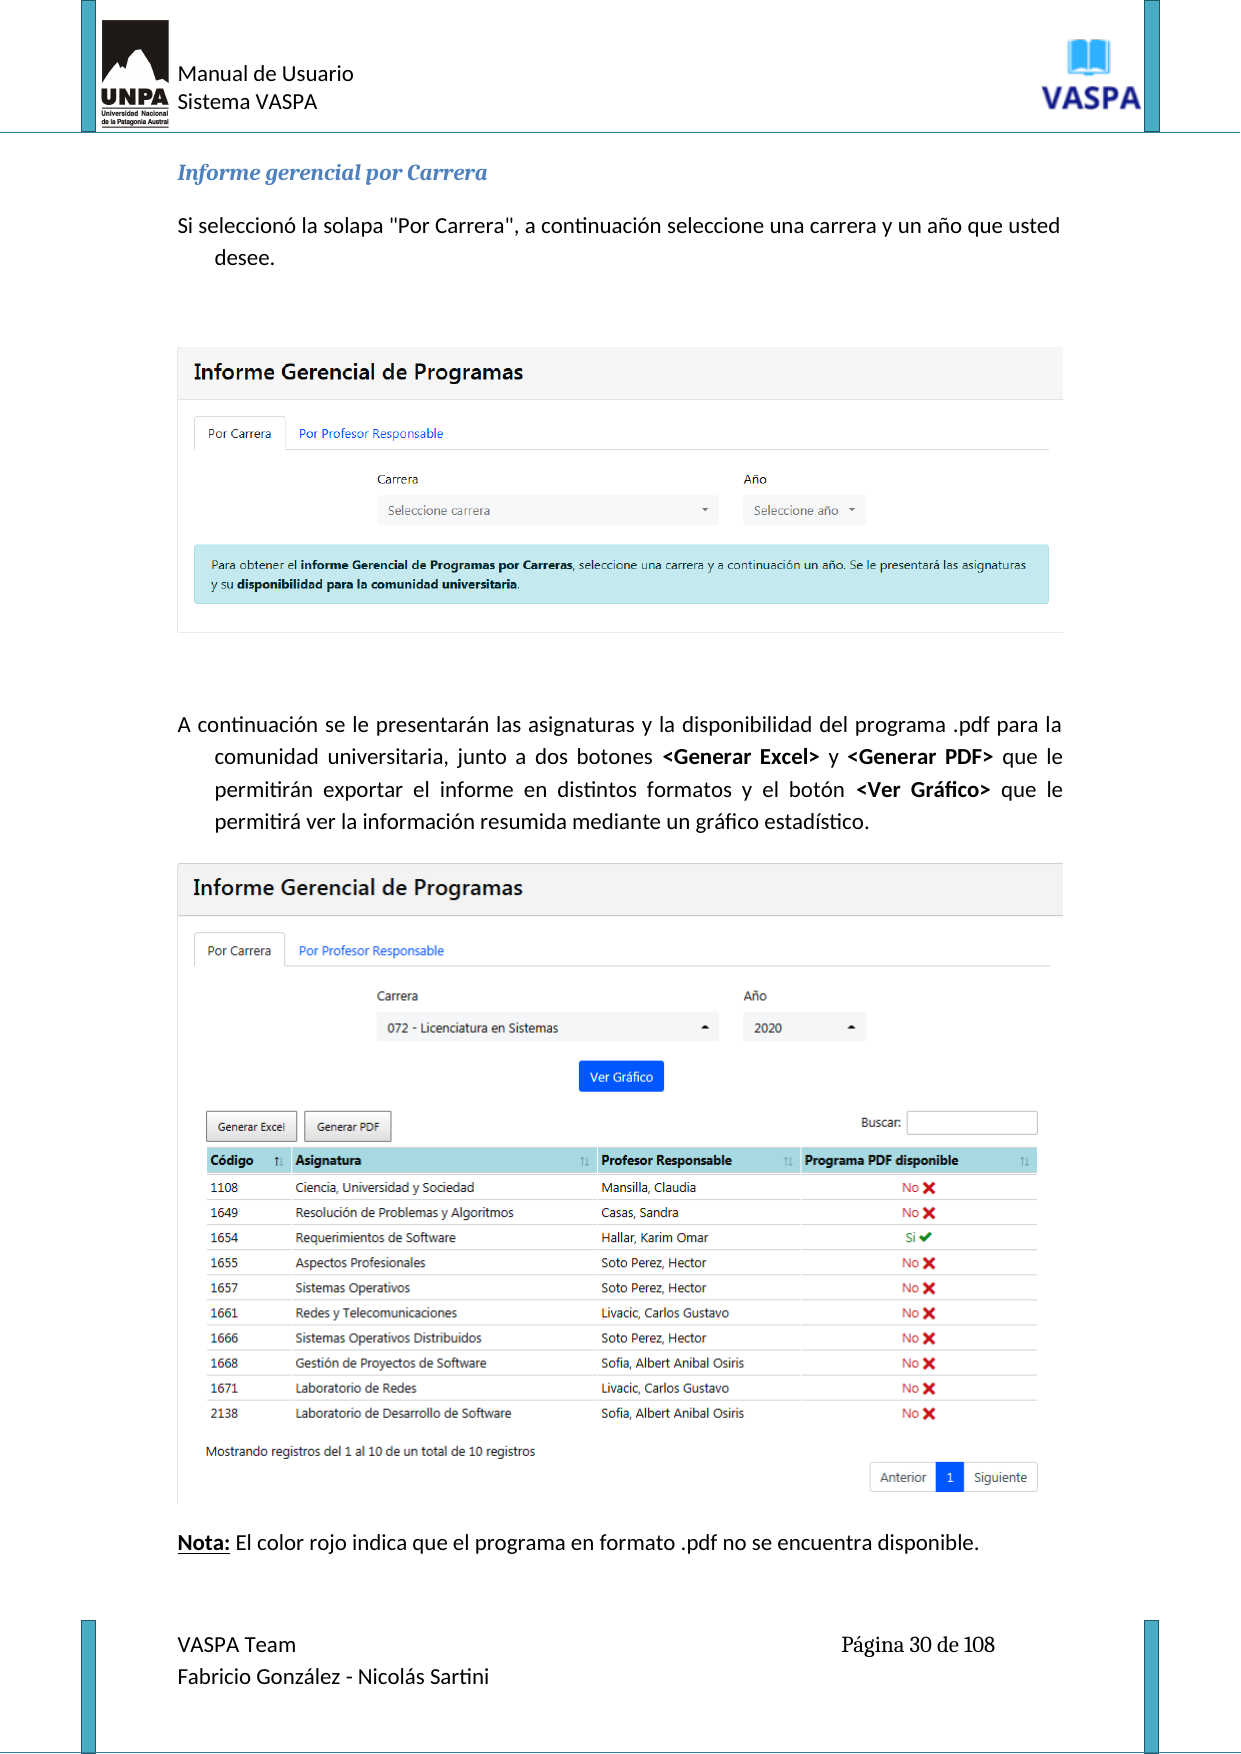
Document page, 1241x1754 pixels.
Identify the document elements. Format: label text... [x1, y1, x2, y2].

picture [177, 860, 1063, 1504]
text Nota: El color rojo indica que el programa en formato .pdf no se encuentra disponible. [177, 1528, 1063, 1556]
text Informe gerencial por Carrera [177, 160, 1063, 186]
picture [100, 18, 170, 129]
picture [1036, 19, 1146, 129]
text A continuación se le presentarán las asignaturas y la disponibilidad del programa .pdf para la comunidad universitaria, junto a dos botones <Generar Excel> y <Generar PDF> que le permitirán exportar el informe en distintos formatos y el botón <Ver Gráfico> que le permitirá ver la información resumida mediante un gráfico estadístico. [177, 710, 1063, 835]
text Si seleccionó la solapa "Por Carrera", a continuación seleccione una carrera y un año que usted desee. [177, 211, 1063, 271]
picture [177, 347, 1063, 633]
